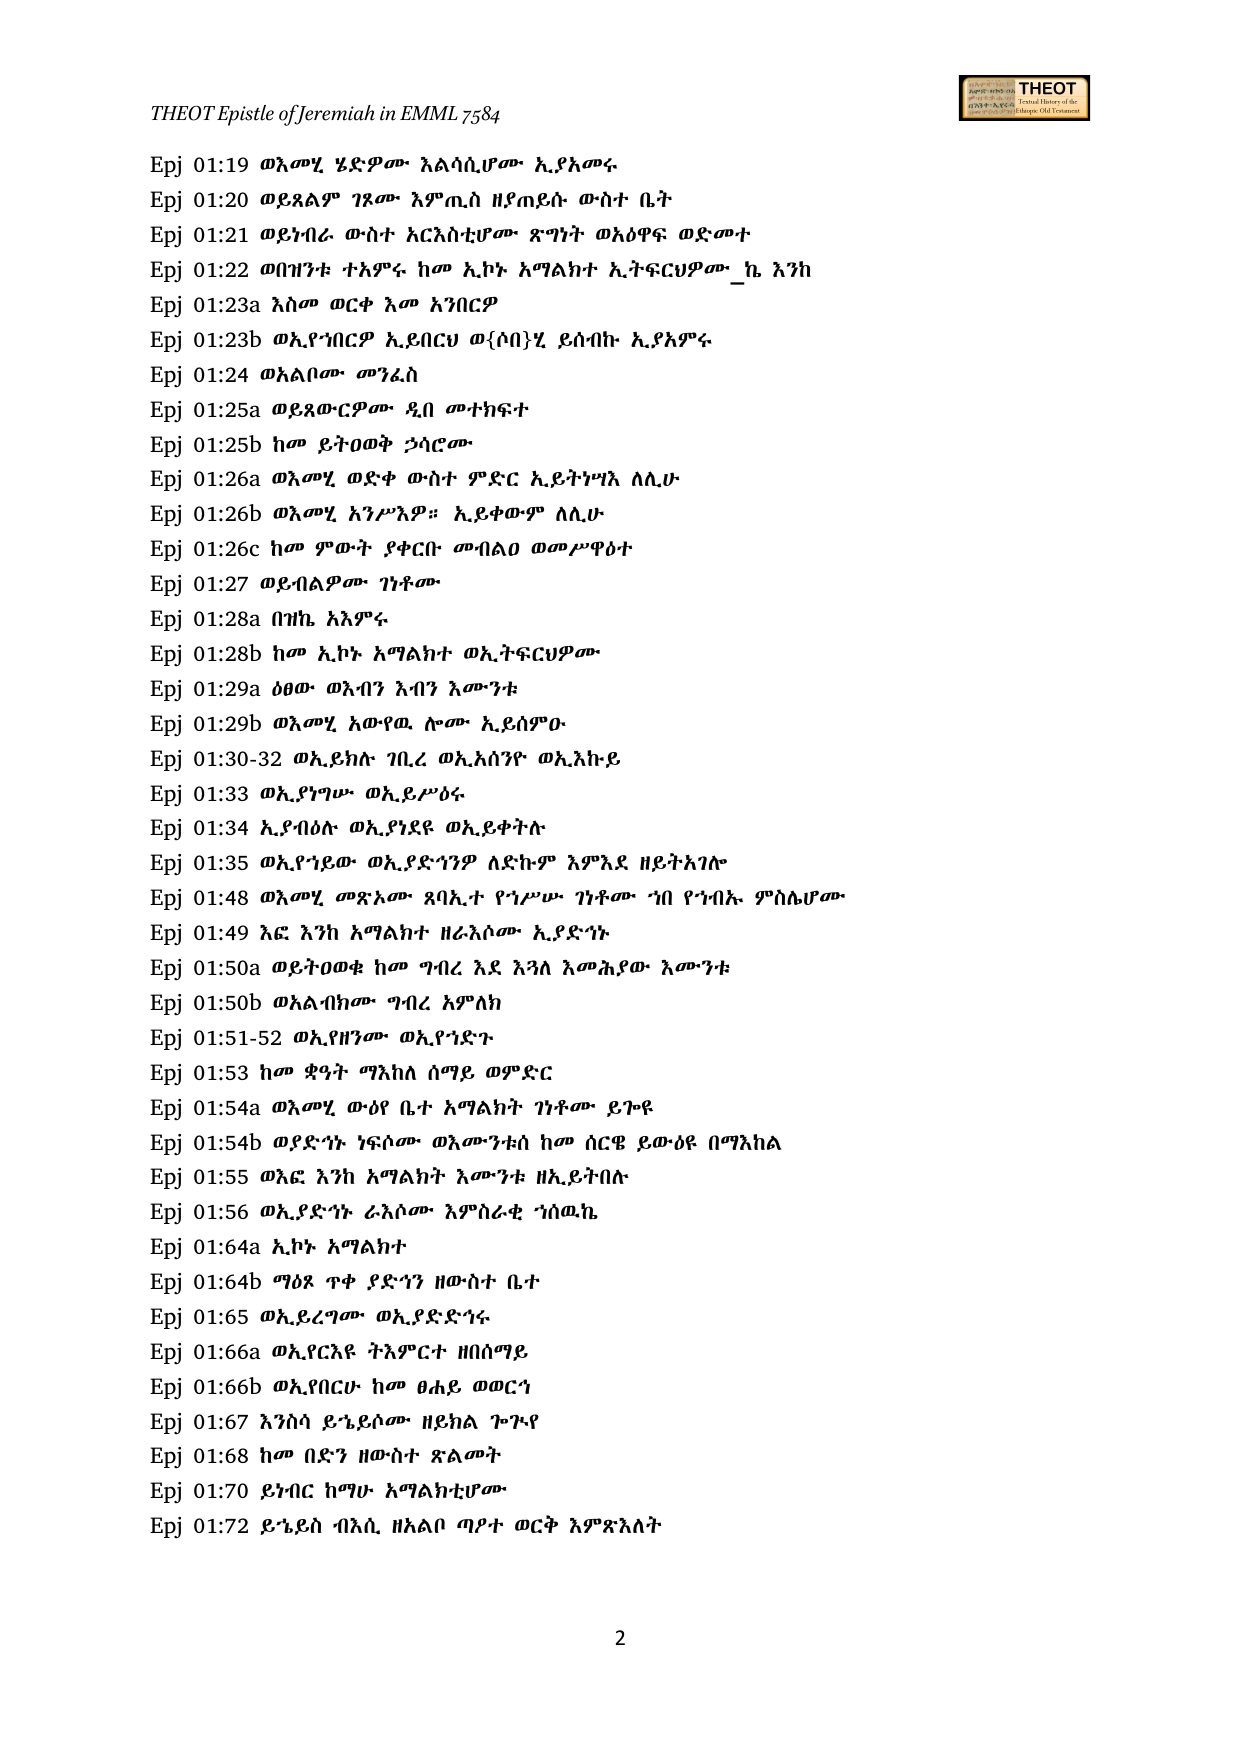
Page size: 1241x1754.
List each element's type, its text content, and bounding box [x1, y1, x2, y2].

text Epj 01:65 ወኢይረግሙ ወኢያድድኅሩ [150, 1302, 1090, 1332]
text Epj 01:67 እንስሳ ይኄይሶሙ ዘይክል ጐጒየ [150, 1406, 1090, 1437]
text Epj 01:54b ወያድኅኑ ነፍሶሙ ወእሙንቱሰ ከመ ሰርዌ ይውዕዩ በማእከል [150, 1127, 1090, 1157]
text Epj 01:50a ወይትዐወቁ ከመ ግብረ እደ እጓለ እመሕያው እሙንቱ [150, 953, 1090, 983]
text Epj 01:56 ወኢያድኅኑ ራእሶሙ እምስራቂ ኀሰዉኬ [150, 1197, 1090, 1227]
text Epj 01:26b ወእመሂ አንሥእዎ። ኢይቀውም ለሊሁ [150, 499, 1090, 529]
text Epj 01:23b ወኢየኀበርዎ ኢይበርህ ወ{ሶበ}ሂ ይሰብኩ ኢያአምሩ [150, 324, 1090, 355]
text Epj 01:24 ወአልቦሙ መንፈስ [150, 359, 1090, 390]
text Epj 01:64b ማዕጾ ጥቀ ያድኅን ዘውስተ ቤተ [150, 1267, 1090, 1297]
text Epj 01:21 ወይነብራ ውስተ አርእስቲሆሙ ጽግነት ወአዕዋፍ ወድመተ [150, 220, 1090, 250]
text Epj 01:66a ወኢየርእዩ ትእምርተ ዘበሰማይ [150, 1336, 1090, 1367]
text Epj 01:28a በዝኬ አእምሩ [150, 604, 1090, 634]
text Epj 01:22 ወበዝንቱ ተአምሩ ከመ ኢኮኑ አማልክተ ኢትፍርህዎሙ_ኬ እንከ [150, 255, 1090, 285]
text Epj 01:33 ወኢያነግሡ ወኢይሥዕሩ [150, 778, 1090, 808]
text Epj 01:64a ኢኮኑ አማልክተ [150, 1232, 1090, 1262]
text Epj 01:29b ወእመሂ አውየዉ ሎሙ ኢይሰምዑ [150, 708, 1090, 739]
text Epj 01:68 ከመ በድን ዘውስተ ጽልመት [150, 1441, 1090, 1472]
text Epj 01:72 ይኄይስ ብእሲ ዘአልቦ ጣዖተ ወርቅ እምጽእለት [150, 1511, 1090, 1541]
text Epj 01:30-32 ወኢይክሉ ገቢረ ወኢአሰንዮ ወኢእኩይ [150, 743, 1090, 774]
text Epj 01:29a ዕፀው ወእብን እብን እሙንቱ [150, 673, 1090, 704]
text Epj 01:26c ከመ ምውት ያቀርቡ መብልዐ ወመሥዋዕተ [150, 534, 1090, 564]
text Epj 01:20 ወይጸልም ገጾሙ እምጢስ ዘያጠይሱ ውስተ ቤት [150, 185, 1090, 215]
picture [958, 75, 1091, 121]
text Epj 01:35 ወኢየኀይው ወኢያድኅንዎ ለድኩም እምእደ ዘይትአገሎ [150, 848, 1090, 878]
text Epj 01:66b ወኢየበርሁ ከመ ፀሐይ ወወርኅ [150, 1371, 1090, 1402]
text Epj 01:19 ወእመሂ ሄድዎሙ እልሳሲሆሙ ኢያአመሩ [150, 150, 1090, 180]
text Epj 01:23a እስመ ወርቀ እመ አንበርዎ [150, 289, 1090, 320]
text Epj 01:49 እፎ እንከ አማልክተ ዘራእሶሙ ኢያድኅኑ [150, 918, 1090, 948]
text Epj 01:53 ከመ ቋዓት ማእከለ ሰማይ ወምድር [150, 1057, 1090, 1088]
text Epj 01:48 ወእመሂ መጽኦሙ ጸባኢተ የኀሥሡ ገነቶሙ ኀበ የኀብኡ ምስሌሆሙ [150, 883, 1090, 913]
text Epj 01:27 ወይብልዎሙ ገነቶሙ [150, 569, 1090, 599]
text Epj 01:26a ወእመሂ ወድቀ ውስተ ምድር ኢይትነሣእ ለሊሁ [150, 464, 1090, 494]
text Epj 01:25a ወይጸውርዎሙ ዲበ መተክፍተ [150, 394, 1090, 425]
text Epj 01:54a ወእመሂ ውዕየ ቤተ አማልክት ገነቶሙ ይጐዩ [150, 1092, 1090, 1123]
text Epj 01:50b ወአልብክሙ ግብረ አምለክ [150, 987, 1090, 1018]
text Epj 01:70 ይነብር ከማሁ አማልክቲሆሙ [150, 1476, 1090, 1506]
text Epj 01:25b ከመ ይትዐወቅ ኃሳሮሙ [150, 429, 1090, 459]
text Epj 01:55 ወእፎ እንከ አማልክት እሙንቱ ዘኢይትበሉ [150, 1162, 1090, 1192]
text Epj 01:28b ከመ ኢኮኑ አማልክተ ወኢትፍርህዎሙ [150, 638, 1090, 669]
text Epj 01:34 ኢያብዕሉ ወኢያነደዩ ወኢይቀትሉ [150, 813, 1090, 843]
text Epj 01:51-52 ወኢየዘንሙ ወኢየኀድጉ [150, 1022, 1090, 1053]
